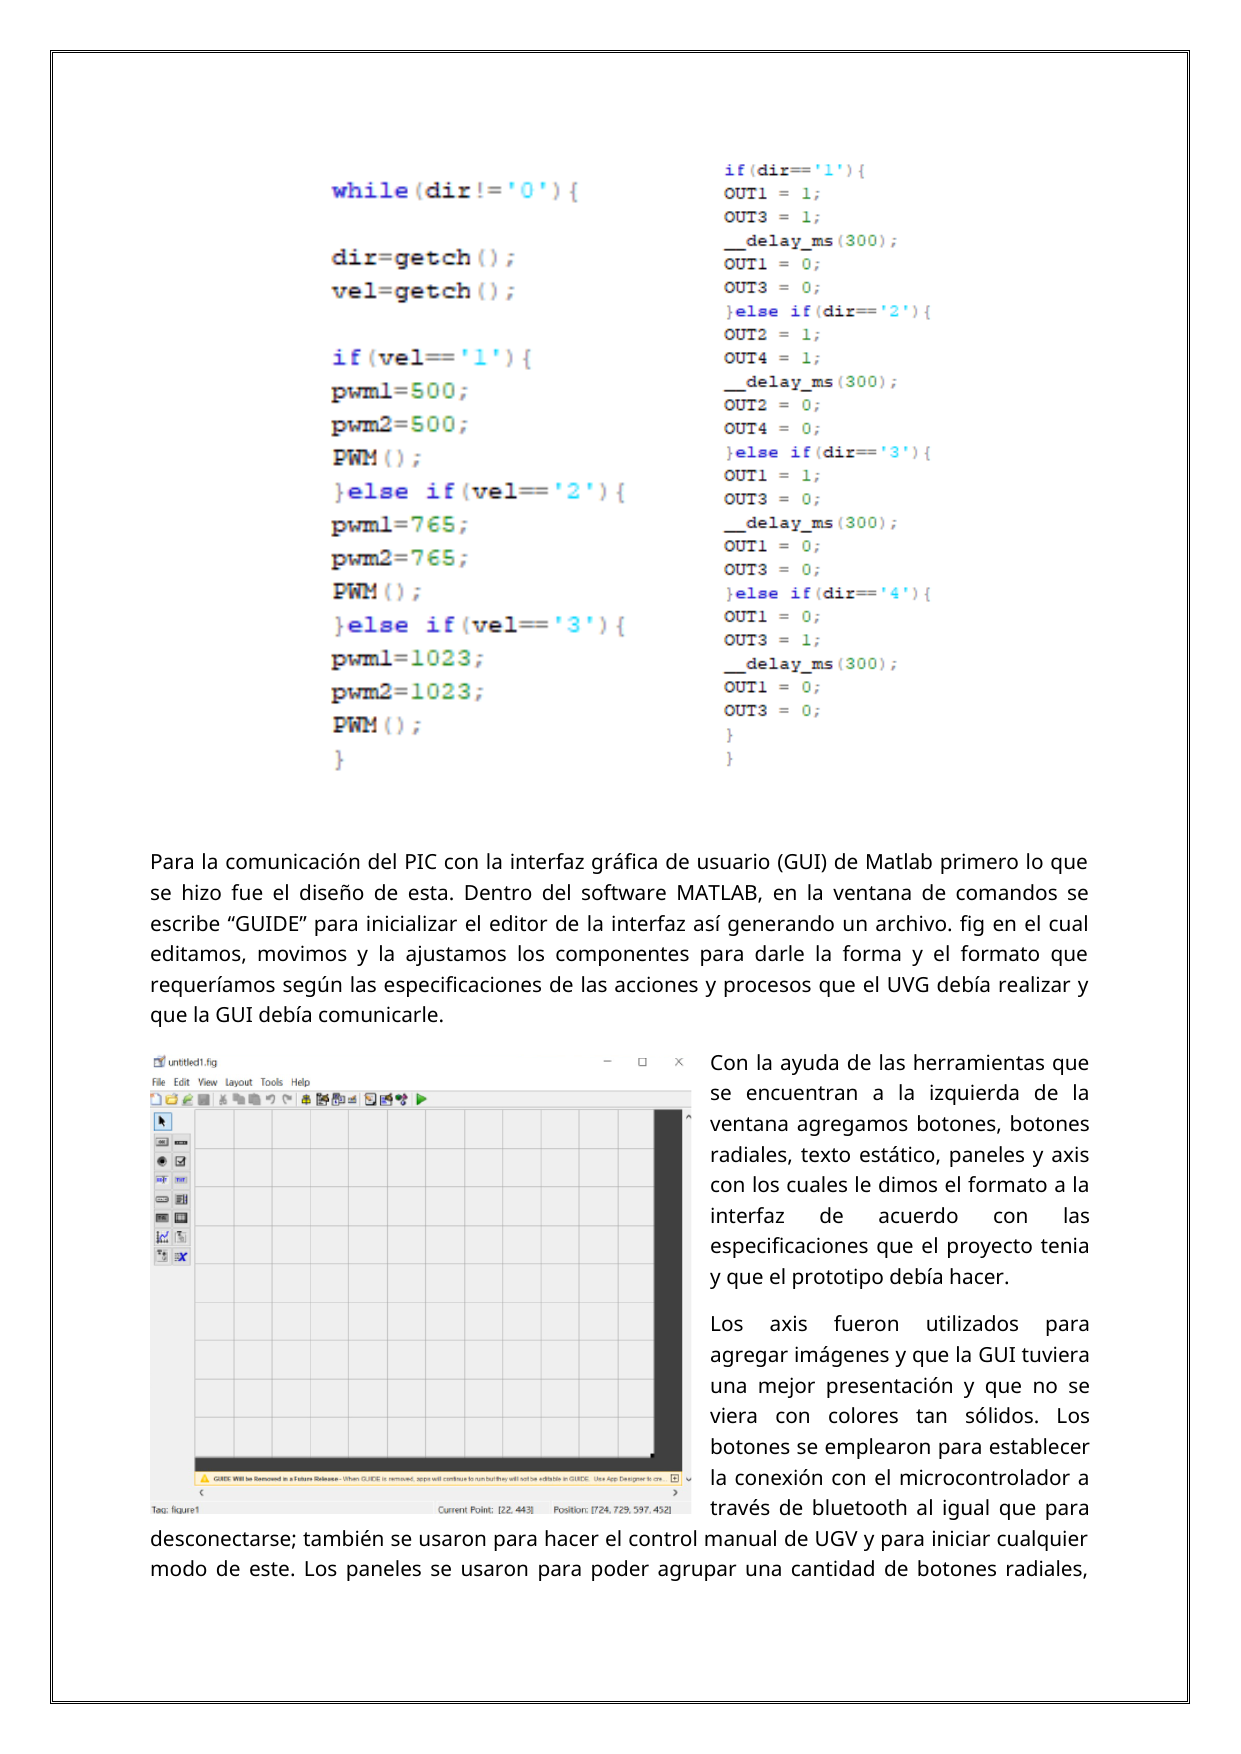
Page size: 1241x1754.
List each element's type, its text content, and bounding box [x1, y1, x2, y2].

picture [272, 150, 969, 782]
picture [150, 1054, 692, 1514]
text Con la ayuda de las herramientas que se encuentran a la izquierda de la ventana agregamos botones, botones radiales, texto estático, paneles y axis con los cuales le dimos el formato a la interfaz de acuerdo con las especificaciones que el proyecto tenia y que el prototipo debía hacer. [150, 1048, 1090, 1291]
text Para la comunicación del PIC con la interfaz gráfica de usuario (GUI) de Matlab primero lo que se hizo fue el diseño de esta. Dentro del software MATLAB, en la ventana de comandos se escribe “GUIDE” para inicializar el editor de la interfaz así generando un archivo. fig en el cual editamos, movimos y la ajustamos los componentes para darle la forma y el formato que requeríamos según las especificaciones de las acciones y procesos que el UVG debía realizar y que la GUI debía comunicarle. [150, 847, 1090, 1029]
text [150, 1309, 1090, 1583]
